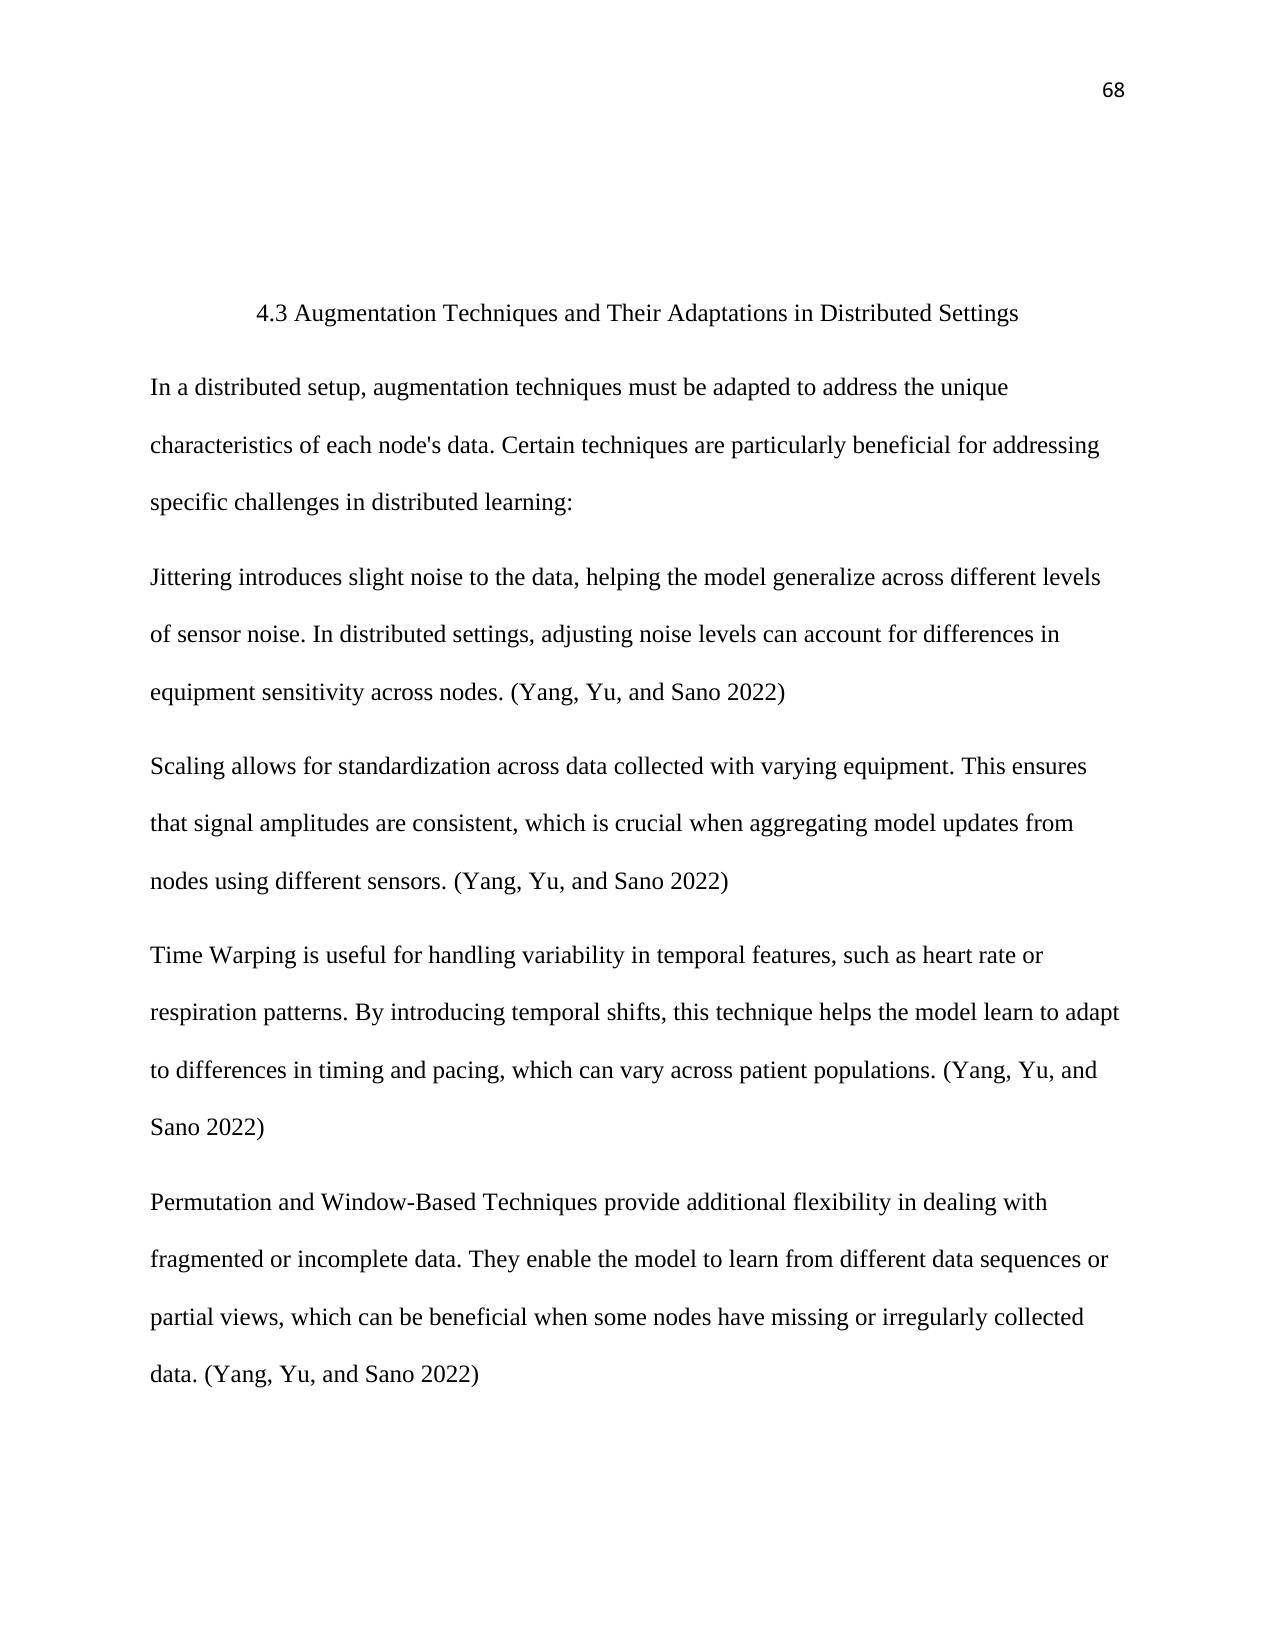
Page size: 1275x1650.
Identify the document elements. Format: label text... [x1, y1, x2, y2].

text 4.3 Augmentation Techniques and Their Adaptations in Distributed Settings [150, 298, 1125, 327]
text Scaling allows for standardization across data collected with varying equipment. This ensures that signal amplitudes are consistent, which is crucial when aggregating model updates from nodes using different sensors. (Yang, Yu, and Sano 2022) [150, 751, 1125, 894]
text Time Warping is useful for handling variability in temporal features, such as heart rate or respiration patterns. By introducing temporal shifts, this technique helps the model learn to adapt to differences in timing and pacing, which can vary across patient populations. (Yang, Yu, and Sano 2022) [150, 940, 1125, 1141]
text Permutation and Window-Based Techniques provide additional flexibility in dealing with fragmented or incomplete data. They enable the model to learn from different data sequences or partial views, which can be beneficial when some nodes have missing or irregularly collected data. (Yang, Yu, and Sano 2022) [150, 1187, 1125, 1388]
text Jittering introduces slight noise to the data, helping the model generalize across different levels of sensor noise. In distributed settings, adjusting noise levels can account for differences in equipment sensitivity across nodes. (Yang, Yu, and Sano 2022) [150, 562, 1125, 705]
text In a distributed setup, augmentation techniques must be adapted to address the unique characteristics of each node's data. Certain techniques are particularly beneficial for addressing specific challenges in distributed learning: [150, 372, 1125, 516]
